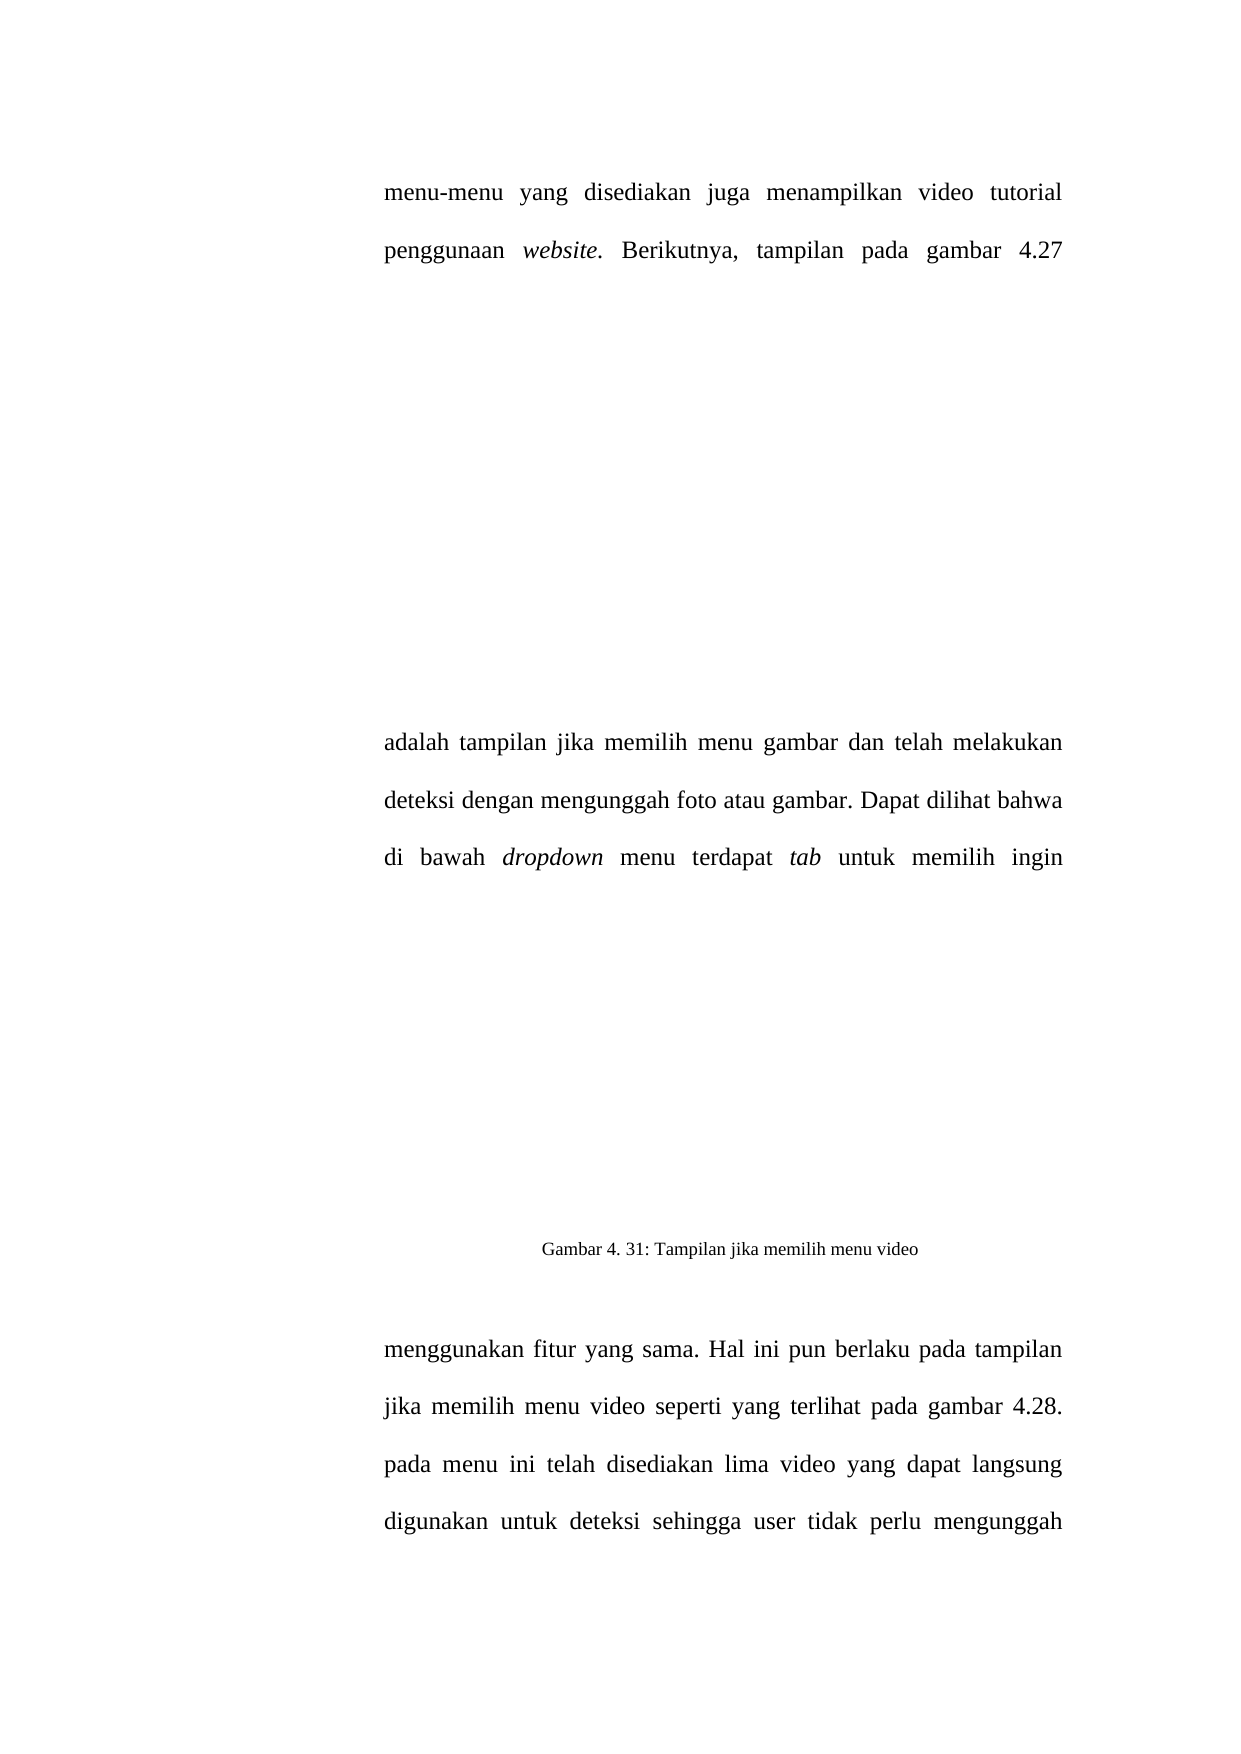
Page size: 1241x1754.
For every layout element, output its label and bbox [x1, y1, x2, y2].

text [384, 177, 1063, 1535]
